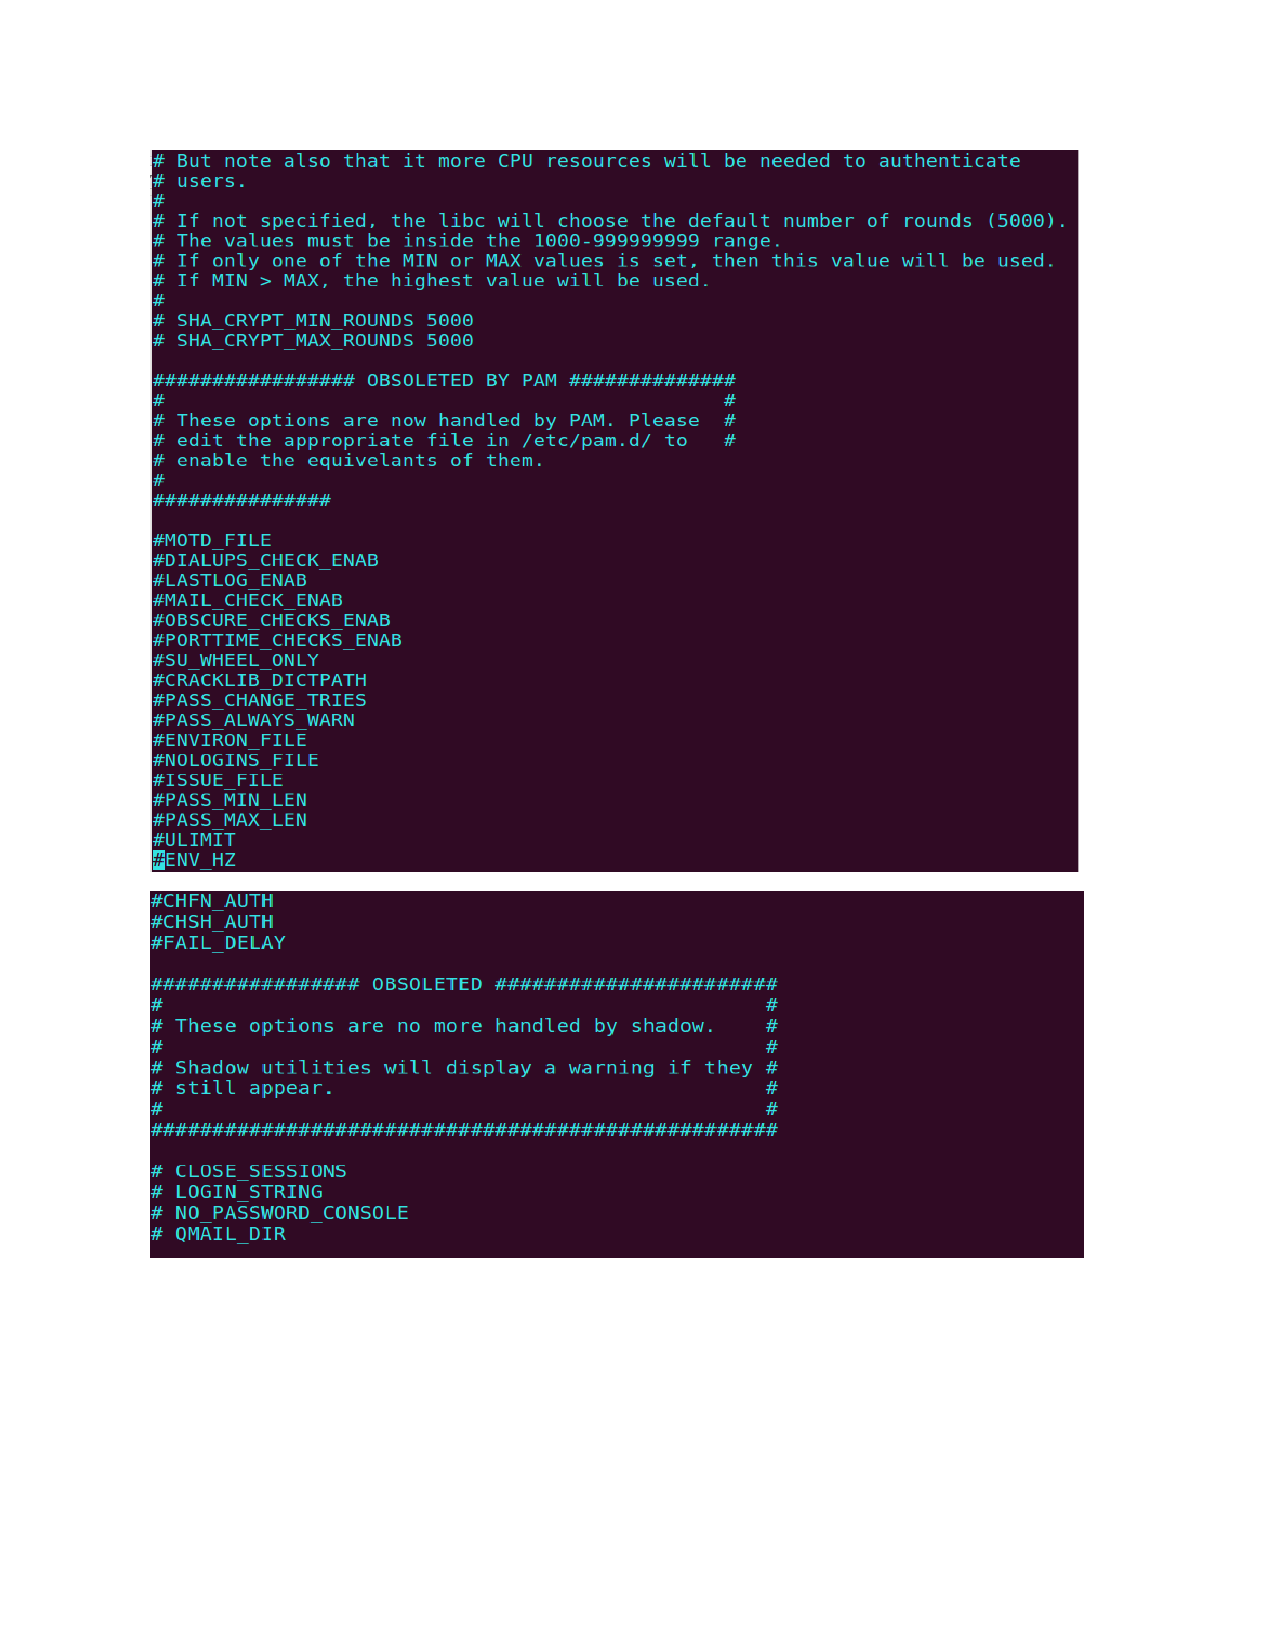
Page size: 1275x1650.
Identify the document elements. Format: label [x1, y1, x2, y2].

picture [150, 150, 1079, 872]
picture [150, 891, 1084, 1258]
